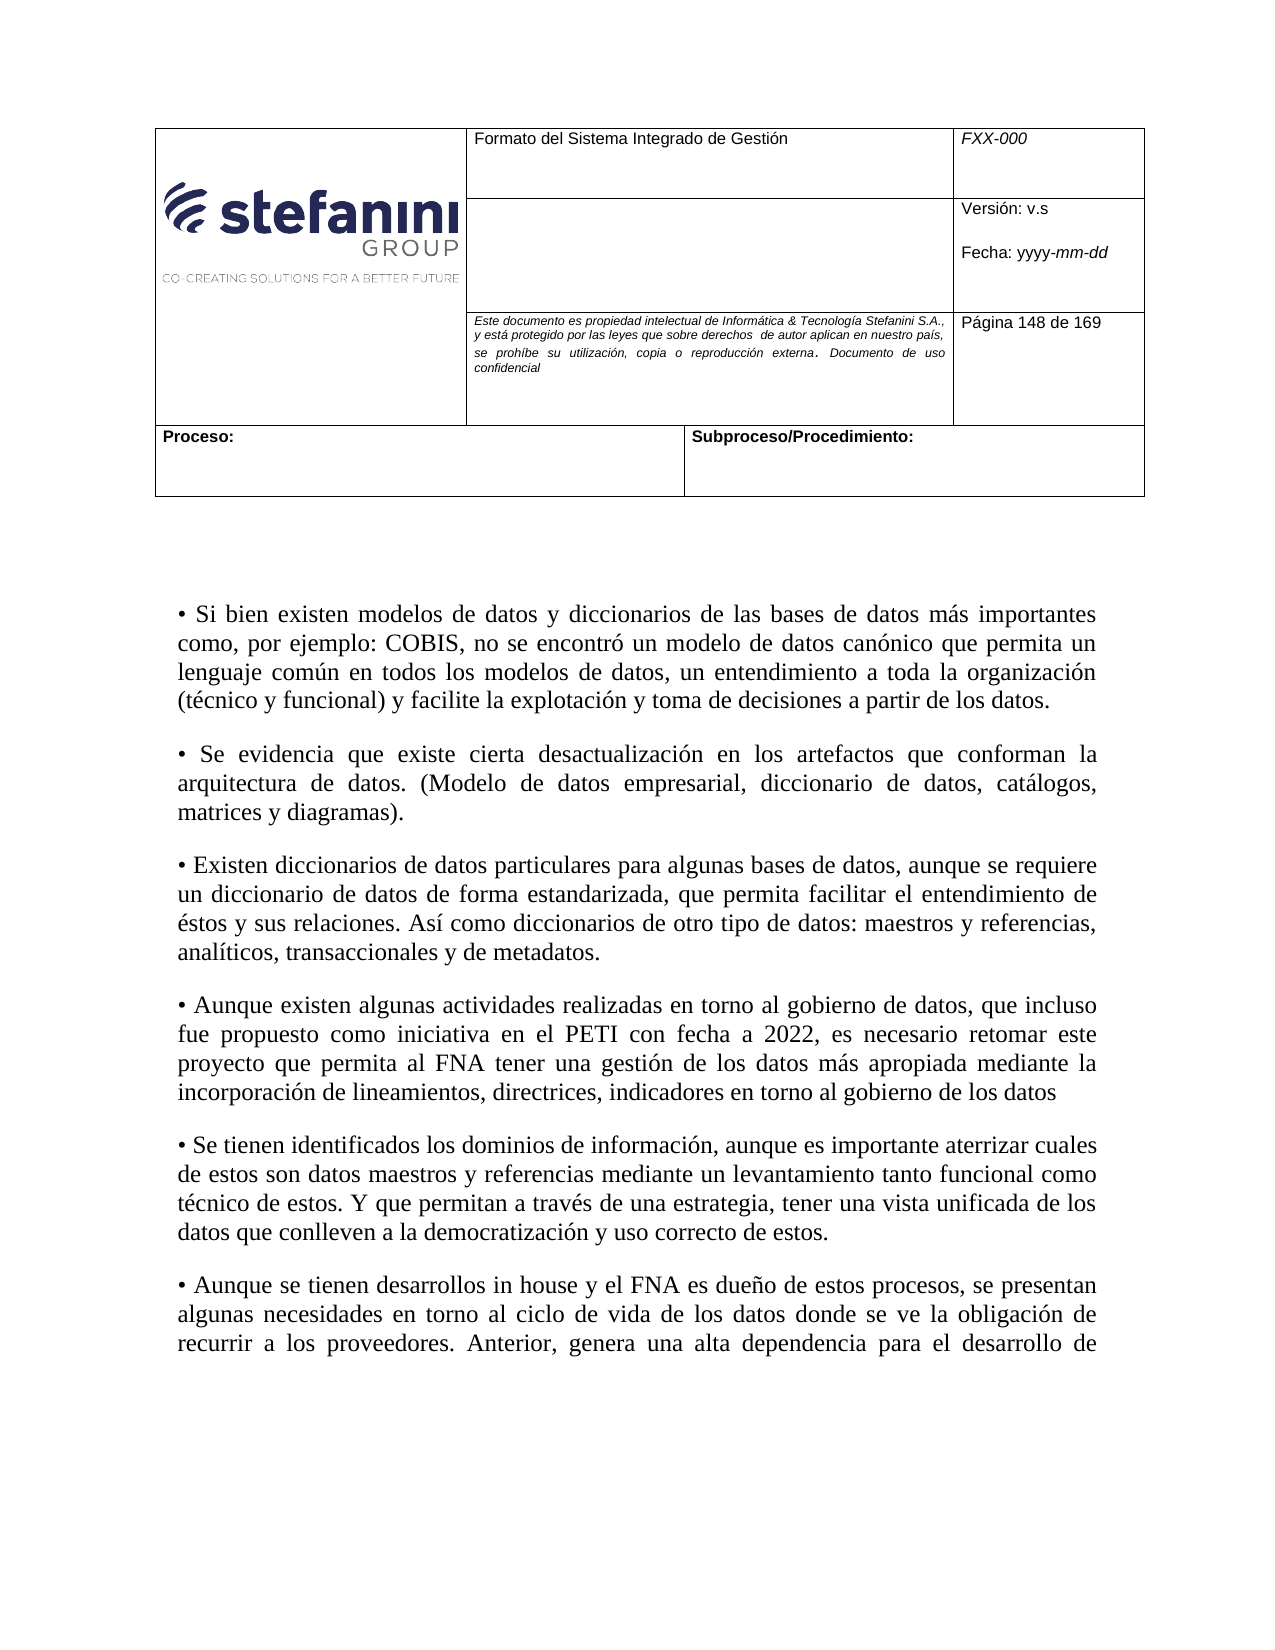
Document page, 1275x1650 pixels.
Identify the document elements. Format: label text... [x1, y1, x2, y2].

text • Existen diccionarios de datos particulares para algunas bases de datos, aunque se requiere un diccionario de datos de forma estandarizada, que permita facilitar el entendimiento de éstos y sus relaciones. Así como diccionarios de otro tipo de datos: maestros y referencias, analíticos, transaccionales y de metadatos. [177, 851, 1098, 966]
picture [162, 182, 460, 286]
text • Se tienen identificados los dominios de información, aunque es importante aterrizar cuales de estos son datos maestros y referencias mediante un levantamiento tanto funcional como técnico de estos. Y que permitan a través de una estrategia, tener una vista unificada de los datos que conlleven a la democratización y uso correcto de estos. [177, 1131, 1098, 1246]
text • Si bien existen modelos de datos y diccionarios de las bases de datos más importantes como, por ejemplo: COBIS, no se encontró un modelo de datos canónico que permita un lenguaje común en todos los modelos de datos, un entendimiento a toda la organización (técnico y funcional) y facilite la explotación y toma de decisiones a partir de los datos. [177, 599, 1098, 714]
text • Aunque existen algunas actividades realizadas en torno al gobierno de datos, que incluso fue propuesto como iniciativa en el PETI con fecha a 2022, es necesario retomar este proyecto que permita al FNA tener una gestión de los datos más apropiada mediante la incorporación de lineamientos, directrices, indicadores en torno al gobierno de los datos [177, 991, 1098, 1106]
text • Aunque se tienen desarrollos in house y el FNA es dueño de estos procesos, se presentan algunas necesidades en torno al ciclo de vida de los datos donde se ve la obligación de recurrir a los proveedores. Anterior, genera una alta dependencia para el desarrollo de actividades operativas (inclusión de campos, reglas de negocio, generación de indicadores, entre otras). [177, 1271, 1098, 1357]
text • Se evidencia que existe cierta desactualización en los artefactos que conforman la arquitectura de datos. (Modelo de datos empresarial, diccionario de datos, catálogos, matrices y diagramas). [177, 739, 1098, 826]
